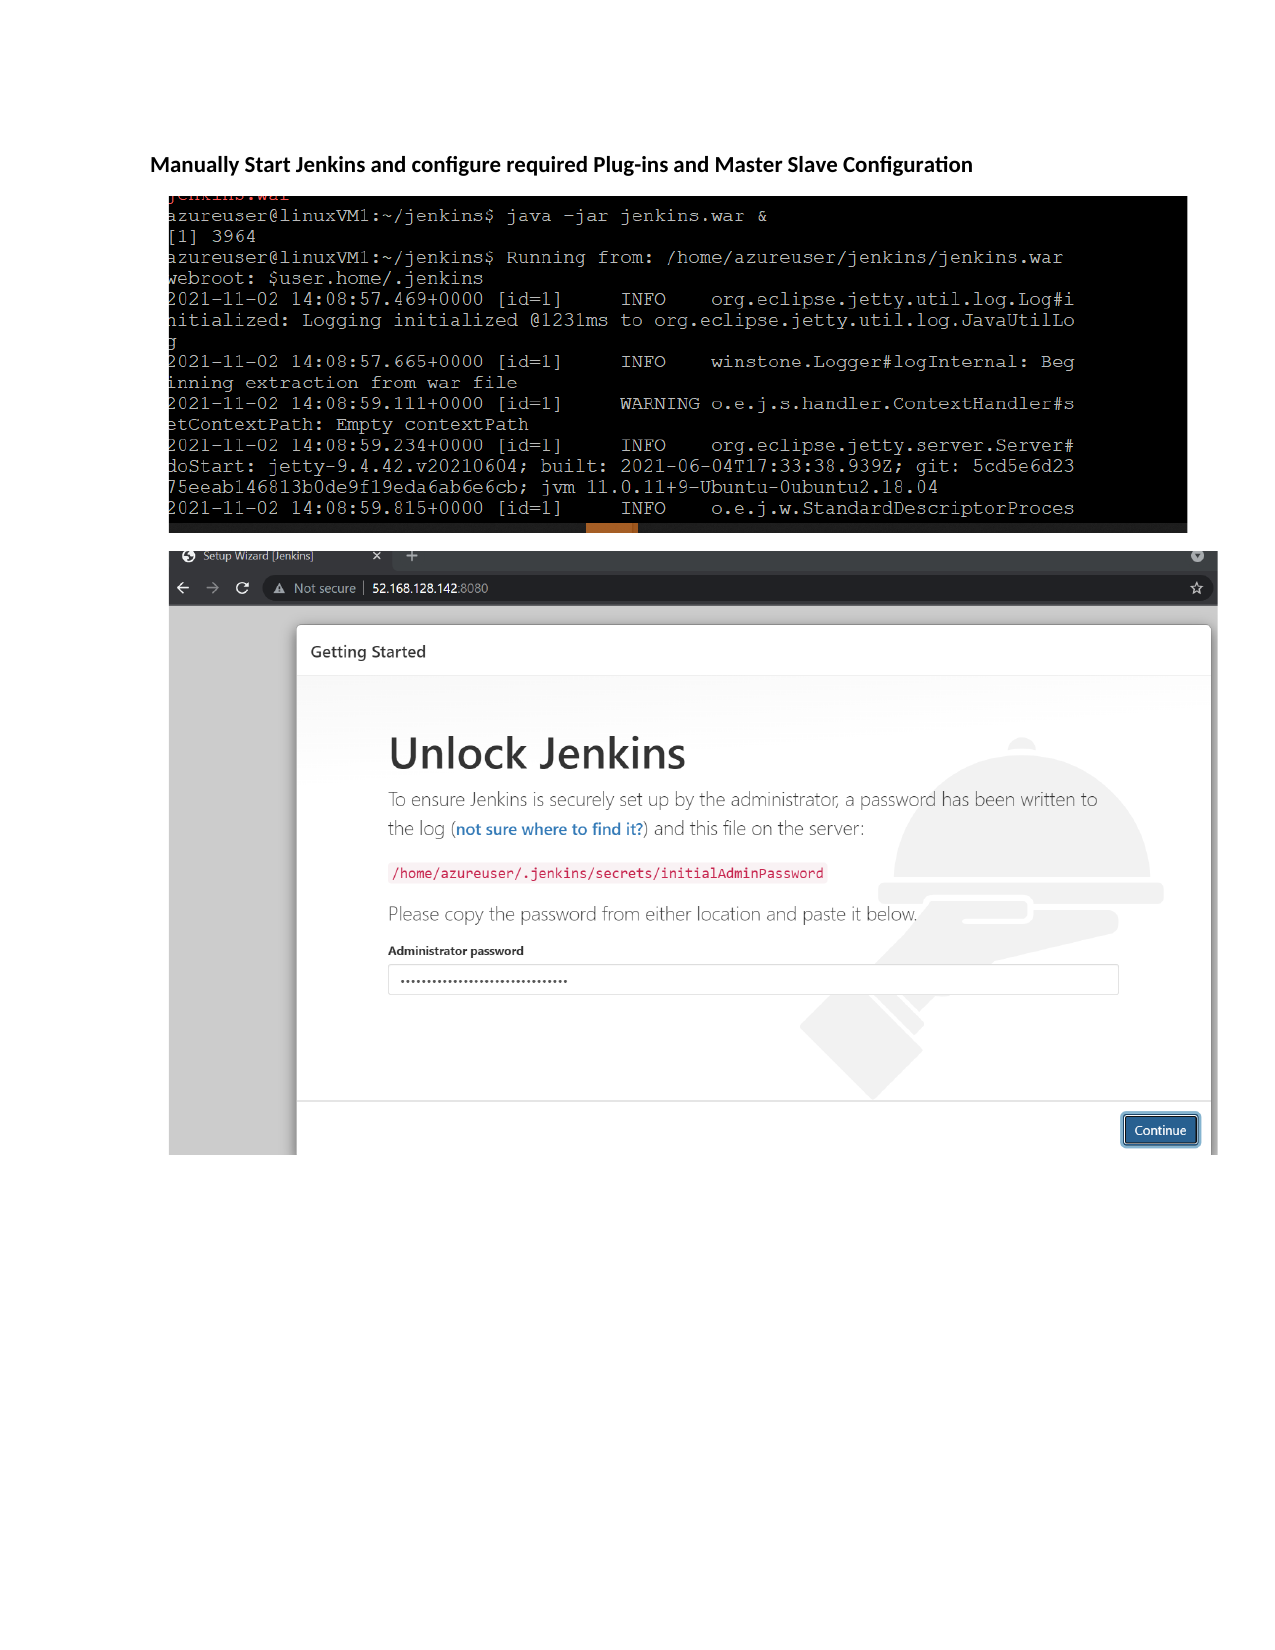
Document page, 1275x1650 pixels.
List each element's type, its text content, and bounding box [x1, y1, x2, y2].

text Manually Start Jenkins and configure required Plug-ins and Master Slave Configuration [150, 150, 1125, 178]
